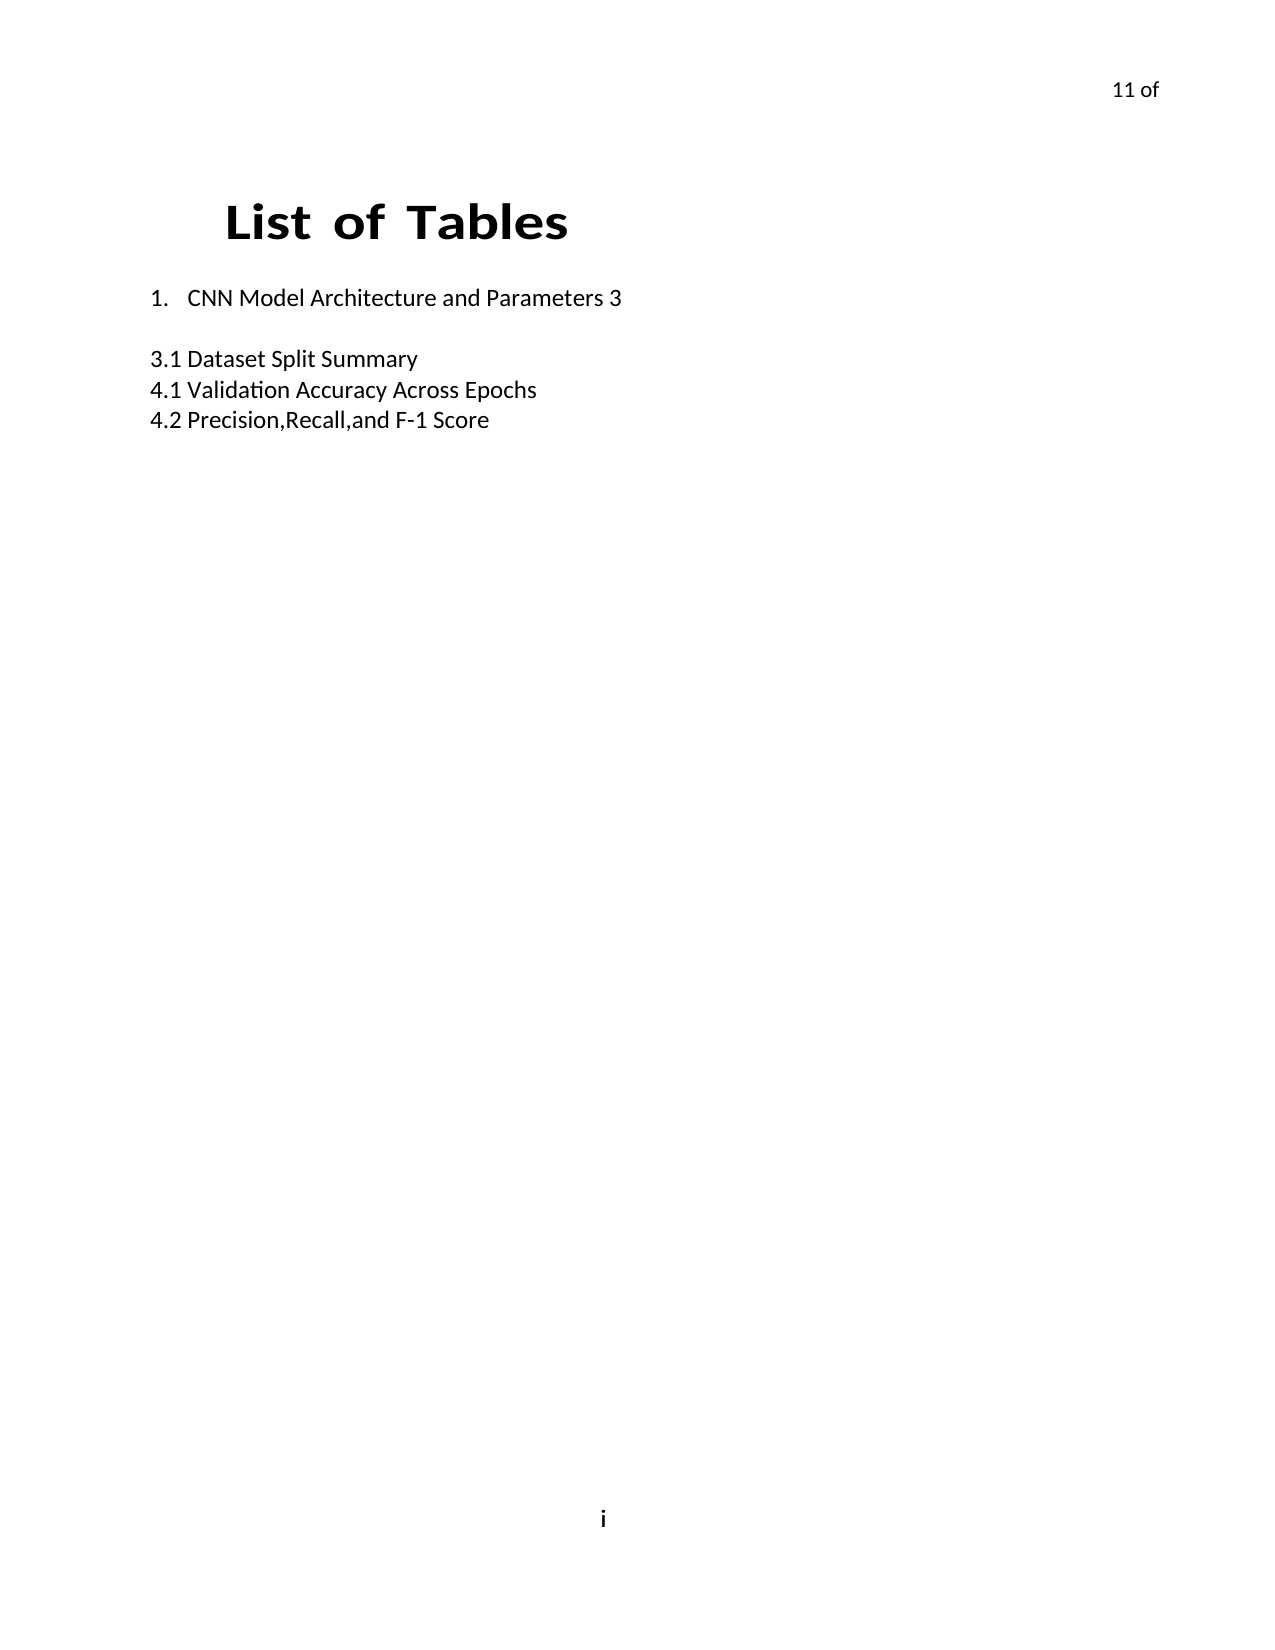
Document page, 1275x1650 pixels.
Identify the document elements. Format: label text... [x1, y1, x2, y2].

text 3.1 Dataset Split Summary [150, 343, 1162, 374]
text i [600, 1381, 1112, 1534]
list CNN Model Architecture and Parameters 3 [150, 282, 1162, 313]
text 4.1 Validation Accuracy Across Epochs [150, 374, 1162, 404]
text 4.2 Precision,Recall,and F-1 Score [150, 404, 1162, 435]
subtitle List of Tables [150, 190, 1162, 252]
